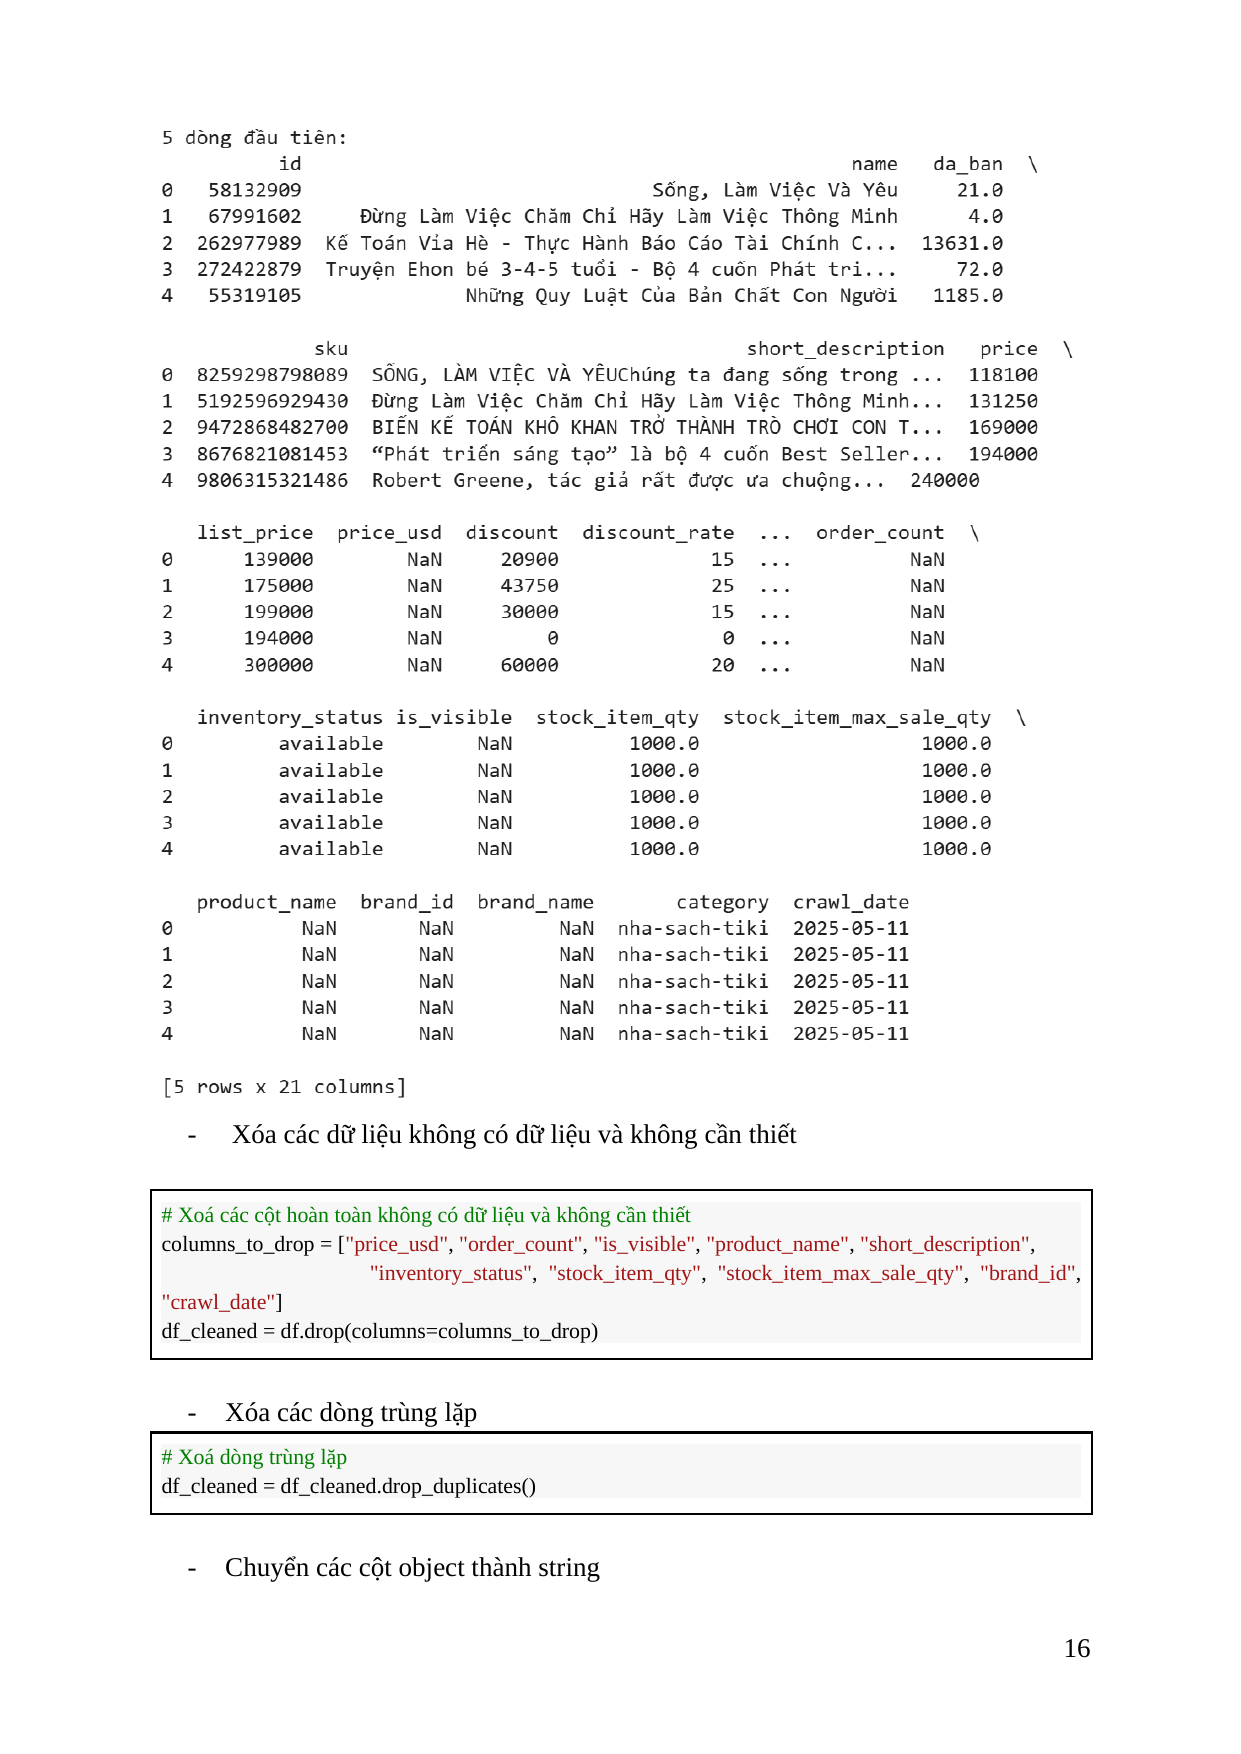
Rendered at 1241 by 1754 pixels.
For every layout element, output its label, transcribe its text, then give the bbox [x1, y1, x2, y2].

list Xóa các dòng trùng lặp [187, 1396, 1090, 1427]
list Xóa các dữ liệu không có dữ liệu và không cần thiết [187, 1118, 1090, 1149]
picture [150, 121, 1091, 1114]
table_header # Xoá dòng trùng lặp df_cleaned = df_cleaned.drop_duplicates() [152, 1434, 1091, 1513]
list Chuyển các cột object thành string [187, 1551, 1090, 1582]
table_header # Xoá các cột hoàn toàn không có dữ liệu và không cần thiết columns_to_drop = ["price_usd", "order_count", "is_visible", "product_name", "short_description", "inventory_status", "stock_item_qty", "stock_item_max_sale_qty", "brand_id", "crawl_date"] df_cleaned = df.drop(columns=columns_to_drop) [152, 1191, 1091, 1358]
